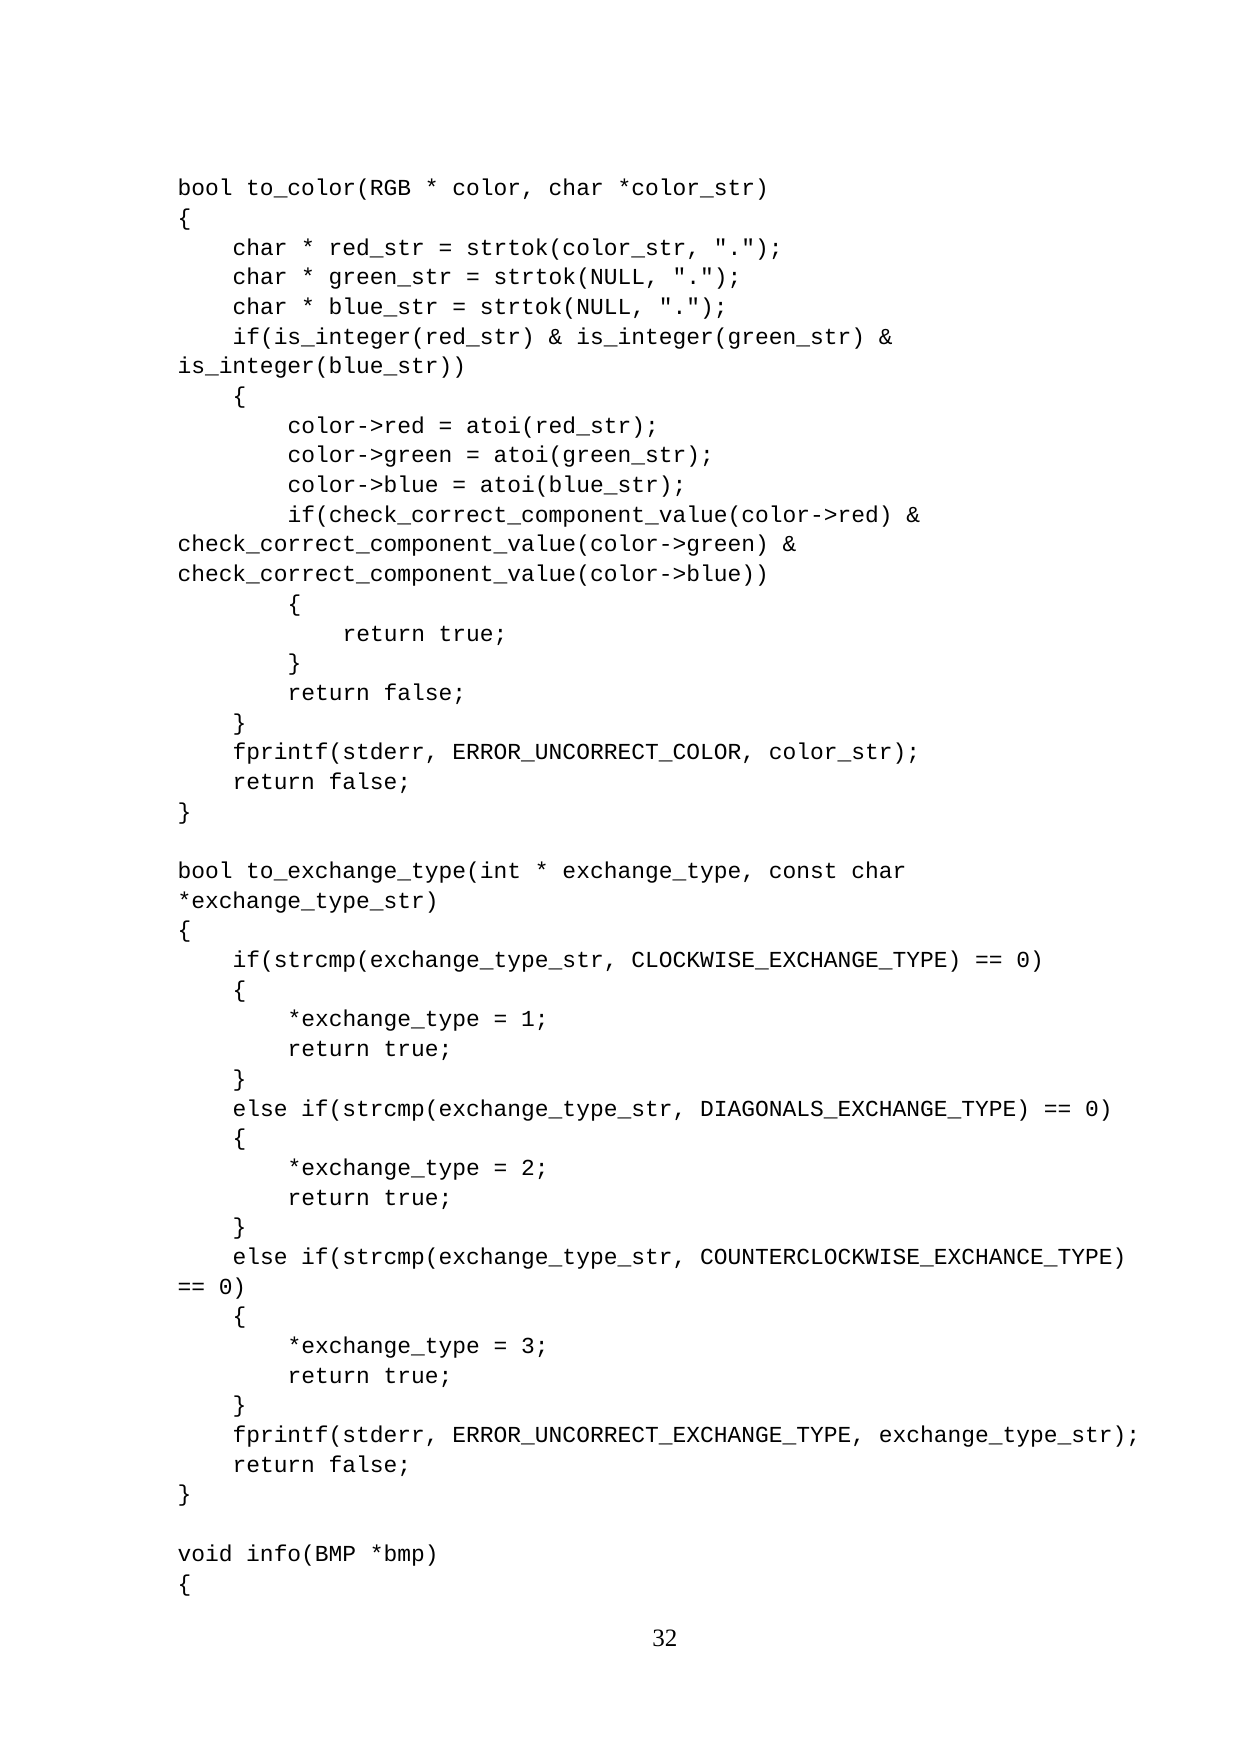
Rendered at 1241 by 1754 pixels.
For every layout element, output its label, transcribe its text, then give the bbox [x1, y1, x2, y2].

text return true; [177, 1182, 1152, 1212]
text } [177, 1479, 1152, 1509]
text { [177, 1568, 1152, 1598]
text else if(strcmp(exchange_type_str, COUNTERCLOCKWISE_EXCHANCE_TYPE) == 0) [177, 1242, 1152, 1301]
text return false; [177, 1449, 1152, 1479]
text if(is_integer(red_str) & is_integer(green_str) & is_integer(blue_str)) [177, 321, 1152, 381]
text bool to_exchange_type(int * exchange_type, const char *exchange_type_str) [177, 856, 1152, 915]
text } [177, 648, 1152, 677]
text *exchange_type = 2; [177, 1152, 1152, 1182]
text } [177, 707, 1152, 737]
text { [177, 974, 1152, 1004]
text *exchange_type = 1; [177, 1004, 1152, 1034]
text return false; [177, 767, 1152, 796]
text color->green = atoi(green_str); [177, 440, 1152, 470]
text char * blue_str = strtok(NULL, "."); [177, 292, 1152, 321]
text { [177, 202, 1152, 232]
text { [177, 1123, 1152, 1152]
text return true; [177, 1034, 1152, 1063]
text void info(BMP *bmp) [177, 1538, 1152, 1568]
text char * red_str = strtok(color_str, "."); [177, 232, 1152, 262]
text *exchange_type = 3; [177, 1331, 1152, 1360]
text fprintf(stderr, ERROR_UNCORRECT_COLOR, color_str); [177, 737, 1152, 767]
text fprintf(stderr, ERROR_UNCORRECT_EXCHANGE_TYPE, exchange_type_str); [177, 1420, 1152, 1449]
text { [177, 1301, 1152, 1331]
text { [177, 381, 1152, 410]
text } [177, 1212, 1152, 1242]
text else if(strcmp(exchange_type_str, DIAGONALS_EXCHANGE_TYPE) == 0) [177, 1093, 1152, 1123]
text return false; [177, 677, 1152, 707]
text } [177, 1063, 1152, 1093]
text if(check_correct_component_value(color->red) & check_correct_component_value(color->green) & check_correct_component_value(color->blue)) [177, 499, 1152, 588]
text } [177, 1390, 1152, 1420]
text color->blue = atoi(blue_str); [177, 470, 1152, 499]
text return true; [177, 1360, 1152, 1390]
text if(strcmp(exchange_type_str, CLOCKWISE_EXCHANGE_TYPE) == 0) [177, 945, 1152, 974]
text } [177, 796, 1152, 826]
text { [177, 915, 1152, 945]
text color->red = atoi(red_str); [177, 410, 1152, 440]
text char * green_str = strtok(NULL, "."); [177, 262, 1152, 292]
text { [177, 588, 1152, 618]
text return true; [177, 618, 1152, 648]
text bool to_color(RGB * color, char *color_str) [177, 173, 1152, 202]
